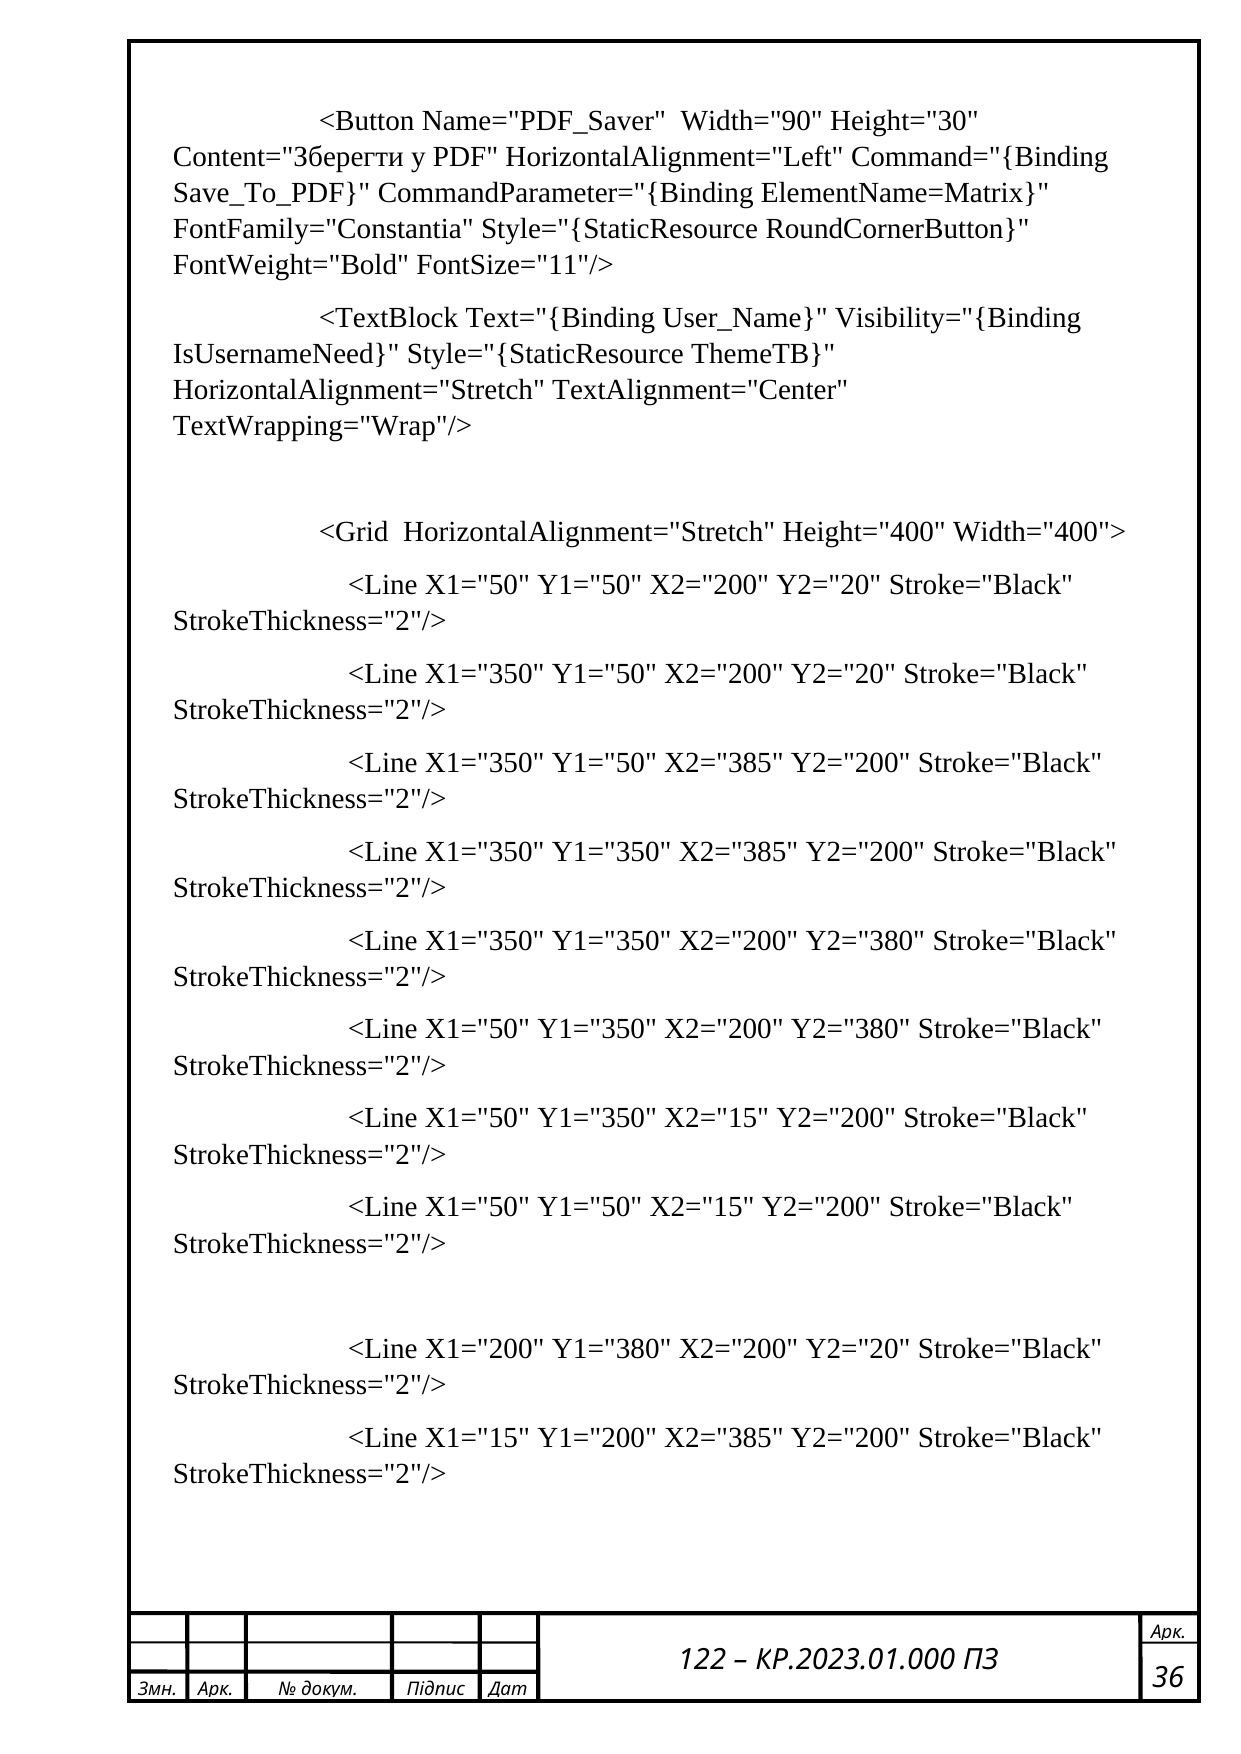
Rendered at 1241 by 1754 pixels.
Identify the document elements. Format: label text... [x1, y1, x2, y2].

text <Line X1="350" Y1="350" X2="385" Y2="200" Stroke="Black" StrokeThickness="2"/> [173, 834, 1152, 903]
text <Line X1="50" Y1="50" X2="200" Y2="20" Stroke="Black" StrokeThickness="2"/> [173, 567, 1152, 637]
text <Grid HorizontalAlignment="Stretch" Height="400" Width="400"> [173, 514, 1152, 548]
text <Line X1="350" Y1="50" X2="200" Y2="20" Stroke="Black" StrokeThickness="2"/> [173, 656, 1152, 726]
text <Line X1="50" Y1="350" X2="15" Y2="200" Stroke="Black" StrokeThickness="2"/> [173, 1101, 1152, 1170]
text <TextBlock Text="{Binding User_Name}" Visibility="{Binding IsUsernameNeed}" Style="{StaticResource ThemeTB}" HorizontalAlignment="Stretch" TextAlignment="Center" TextWrapping="Wrap"/> [173, 300, 1152, 442]
text <Line X1="50" Y1="350" X2="200" Y2="380" Stroke="Black" StrokeThickness="2"/> [173, 1012, 1152, 1081]
text <Line X1="350" Y1="350" X2="200" Y2="380" Stroke="Black" StrokeThickness="2"/> [173, 923, 1152, 992]
text <Button Name="PDF_Saver" Width="90" Height="30" Content="Зберегти у PDF" HorizontalAlignment="Left" Command="{Binding Save_To_PDF}" CommandParameter="{Binding ElementName=Matrix}" FontFamily="Constantia" Style="{StaticResource RoundCornerButton}" FontWeight="Bold" FontSize="11"/> [173, 103, 1152, 281]
text <Line X1="200" Y1="380" X2="200" Y2="20" Stroke="Black" StrokeThickness="2"/> [173, 1331, 1152, 1401]
text <Line X1="15" Y1="200" X2="385" Y2="200" Stroke="Black" StrokeThickness="2"/> [173, 1420, 1152, 1490]
text <Line X1="350" Y1="50" X2="385" Y2="200" Stroke="Black" StrokeThickness="2"/> [173, 745, 1152, 814]
text <Line X1="50" Y1="50" X2="15" Y2="200" Stroke="Black" StrokeThickness="2"/> [173, 1189, 1152, 1259]
